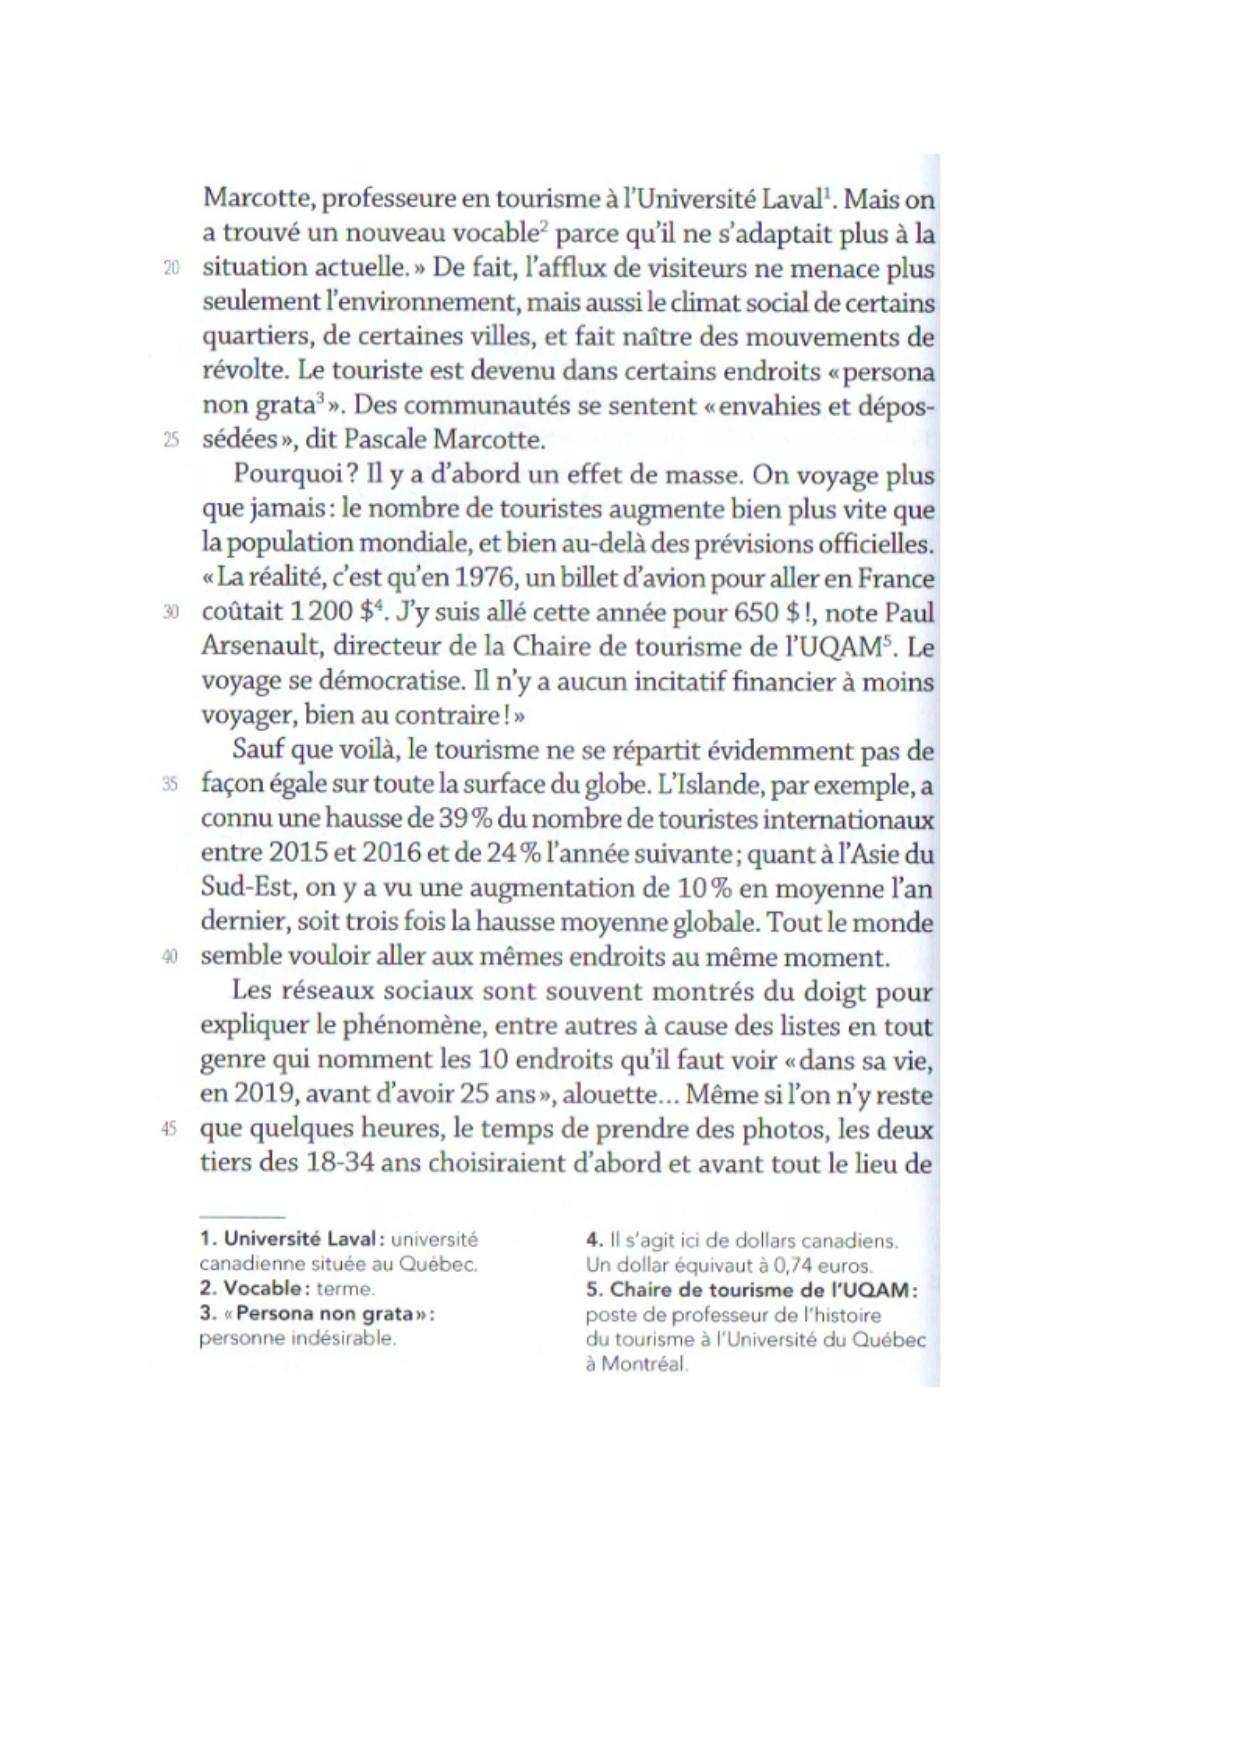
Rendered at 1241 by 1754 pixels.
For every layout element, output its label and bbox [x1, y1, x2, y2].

picture [148, 154, 941, 1387]
